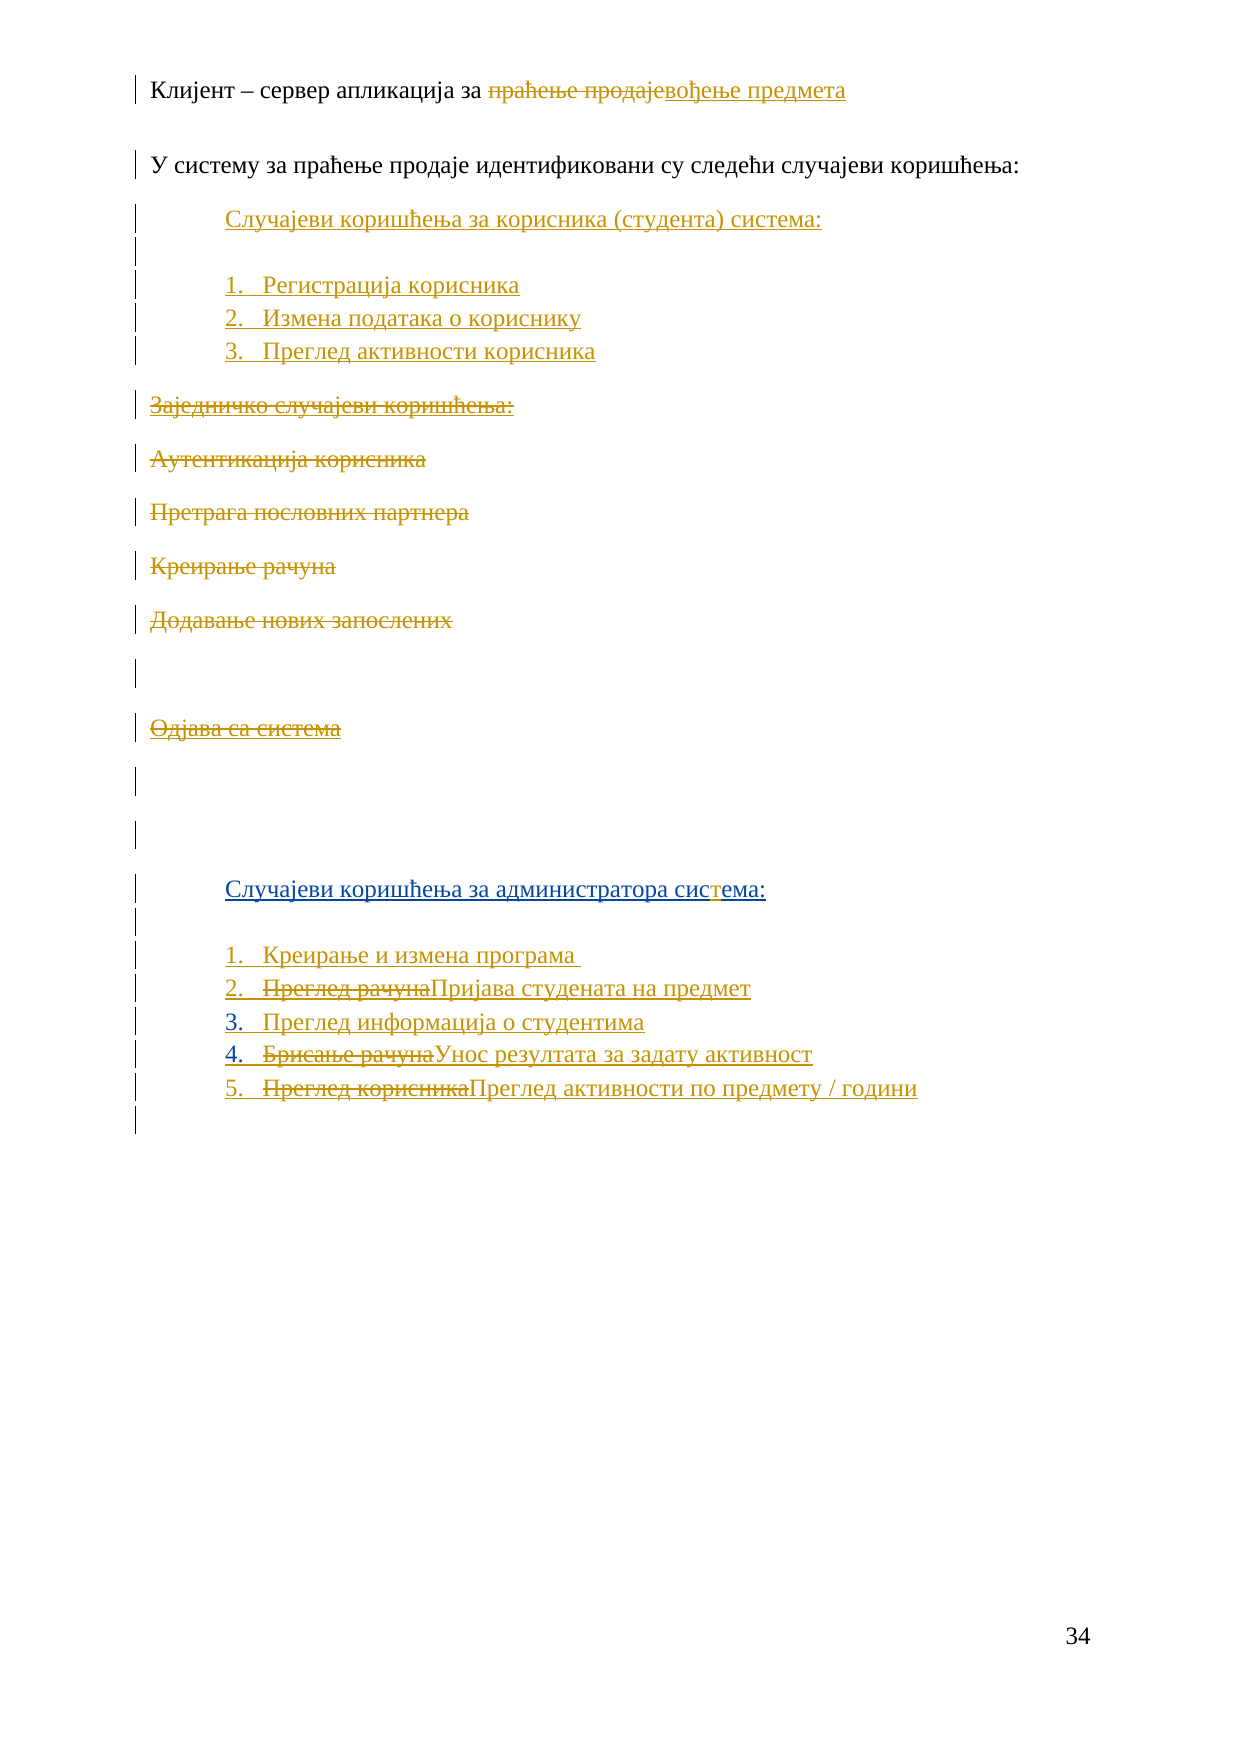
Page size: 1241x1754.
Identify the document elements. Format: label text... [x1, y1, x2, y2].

text У систему за праћење продаје идентификовани су следећи случајеви коришћења: [150, 150, 1090, 179]
